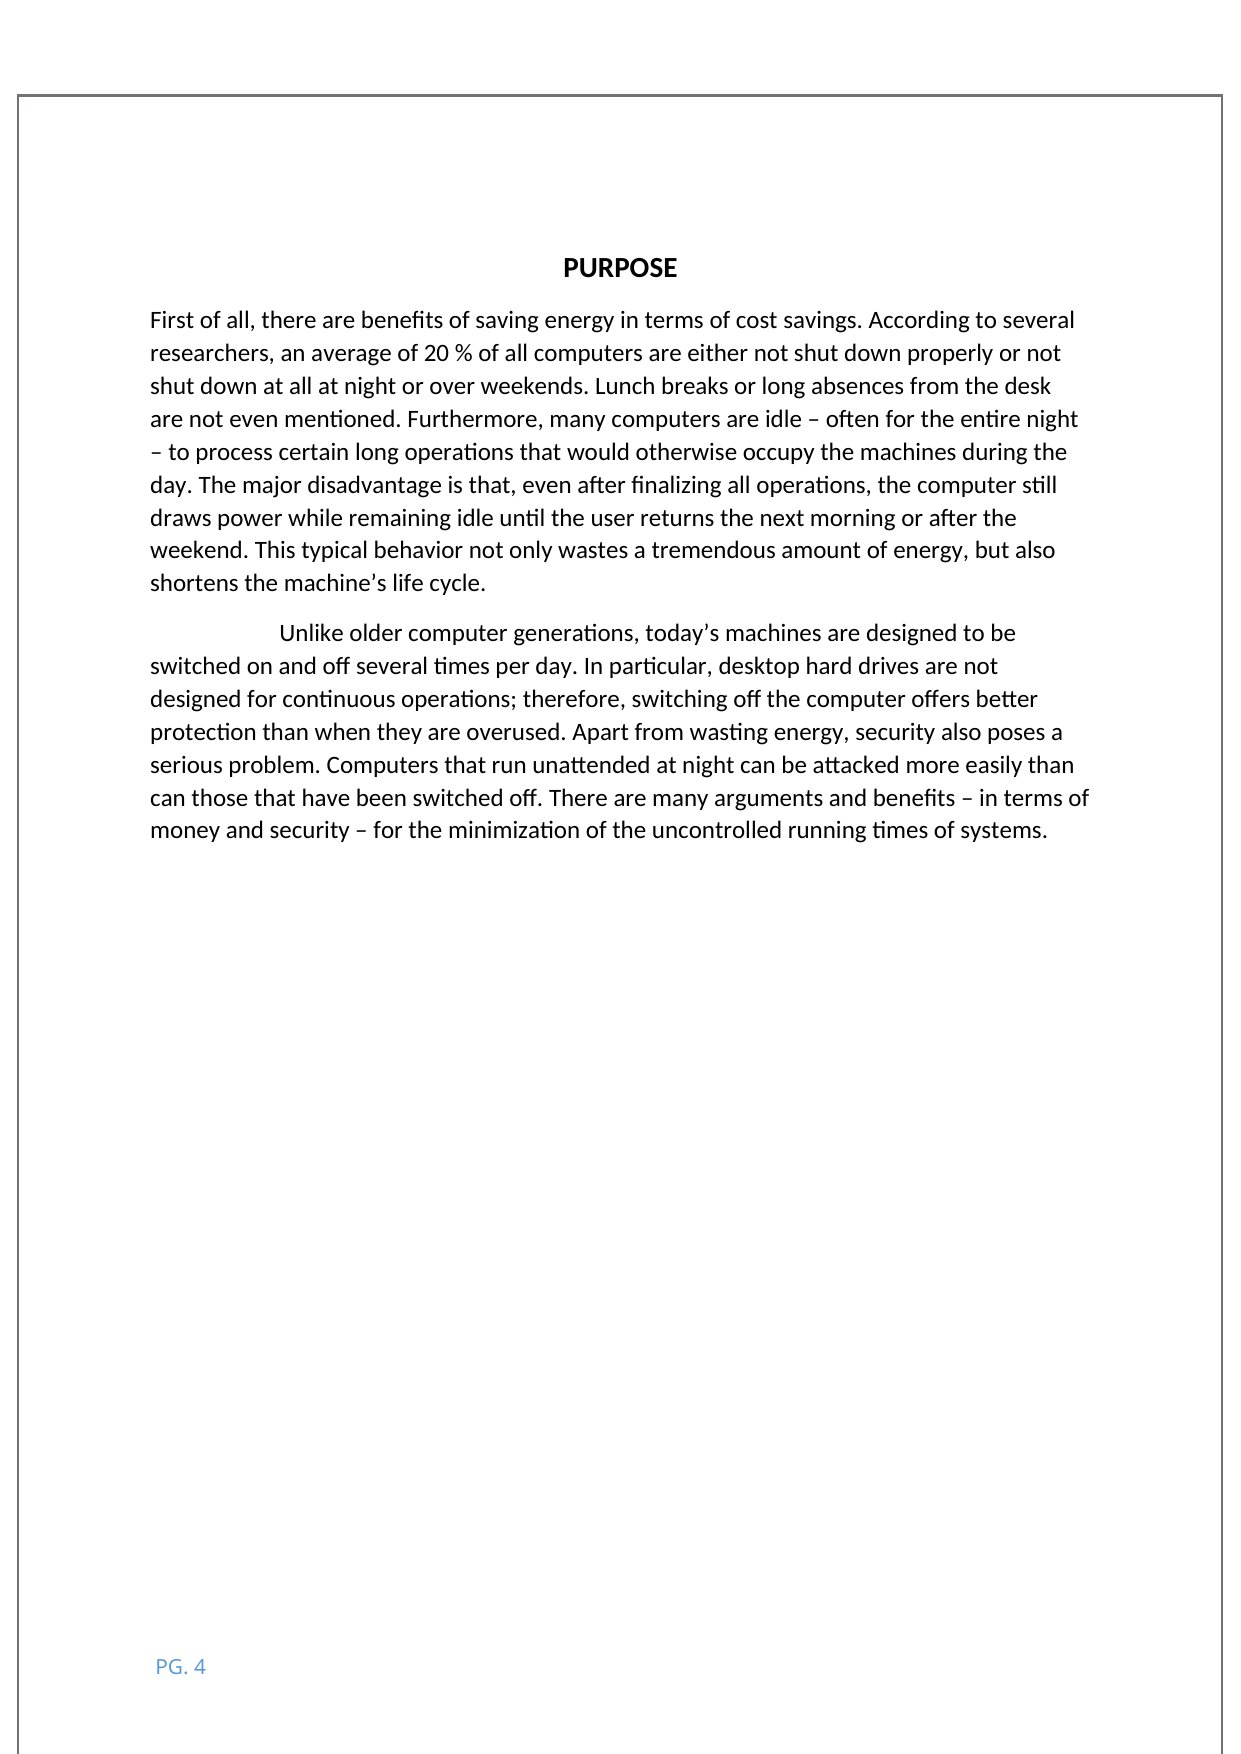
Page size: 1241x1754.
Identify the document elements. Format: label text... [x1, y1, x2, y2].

text First of all, there are benefits of saving energy in terms of cost savings. According to several researchers, an average of 20 % of all computers are either not shut down properly or not shut down at all at night or over weekends. Lunch breaks or long absences from the desk are not even mentioned. Furthermore, many computers are idle – often for the entire night – to process certain long operations that would otherwise occupy the machines during the day. The major disadvantage is that, even after finalizing all operations, the computer still draws power while remaining idle until the user returns the next morning or after the weekend. This typical behavior not only wastes a tremendous amount of energy, but also shortens the machine’s life cycle. [150, 304, 1090, 598]
text Unlike older computer generations, today’s machines are designed to be switched on and off several times per day. In particular, desktop hard drives are not designed for continuous operations; therefore, switching off the computer offers better protection than when they are overused. Apart from wasting energy, security also poses a serious problem. Computers that run unattended at night can be attacked more easily than can those that have been switched off. There are many arguments and benefits – in terms of money and security – for the minimization of the uncontrolled running times of systems. [150, 617, 1090, 845]
text PURPOSE [150, 249, 1090, 285]
